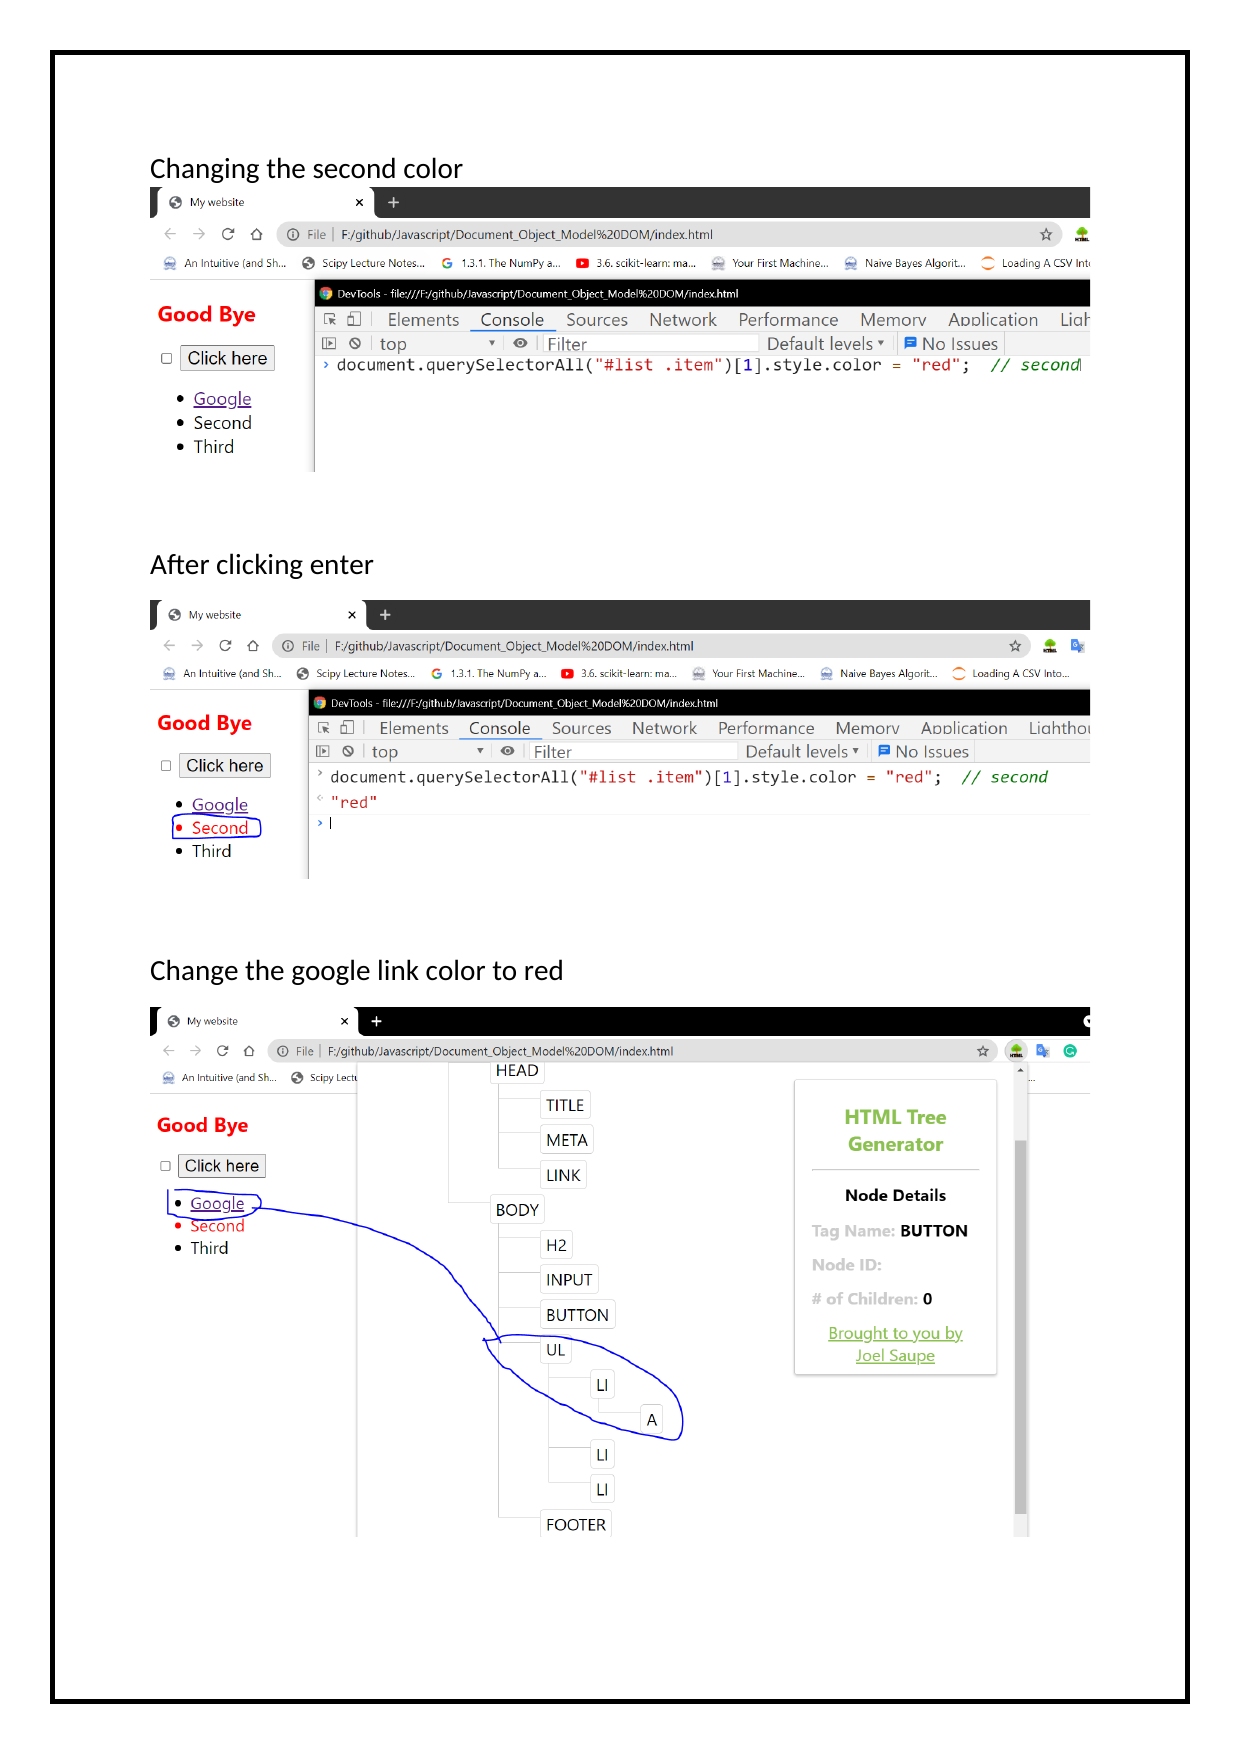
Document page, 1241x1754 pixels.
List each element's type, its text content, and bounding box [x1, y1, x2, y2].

picture [150, 600, 1091, 879]
picture [150, 1007, 1091, 1537]
text After clicking enter [150, 546, 1090, 581]
text Change the google link color to red [150, 952, 1090, 988]
text Changing the second color [150, 150, 1090, 187]
picture [150, 187, 1091, 472]
